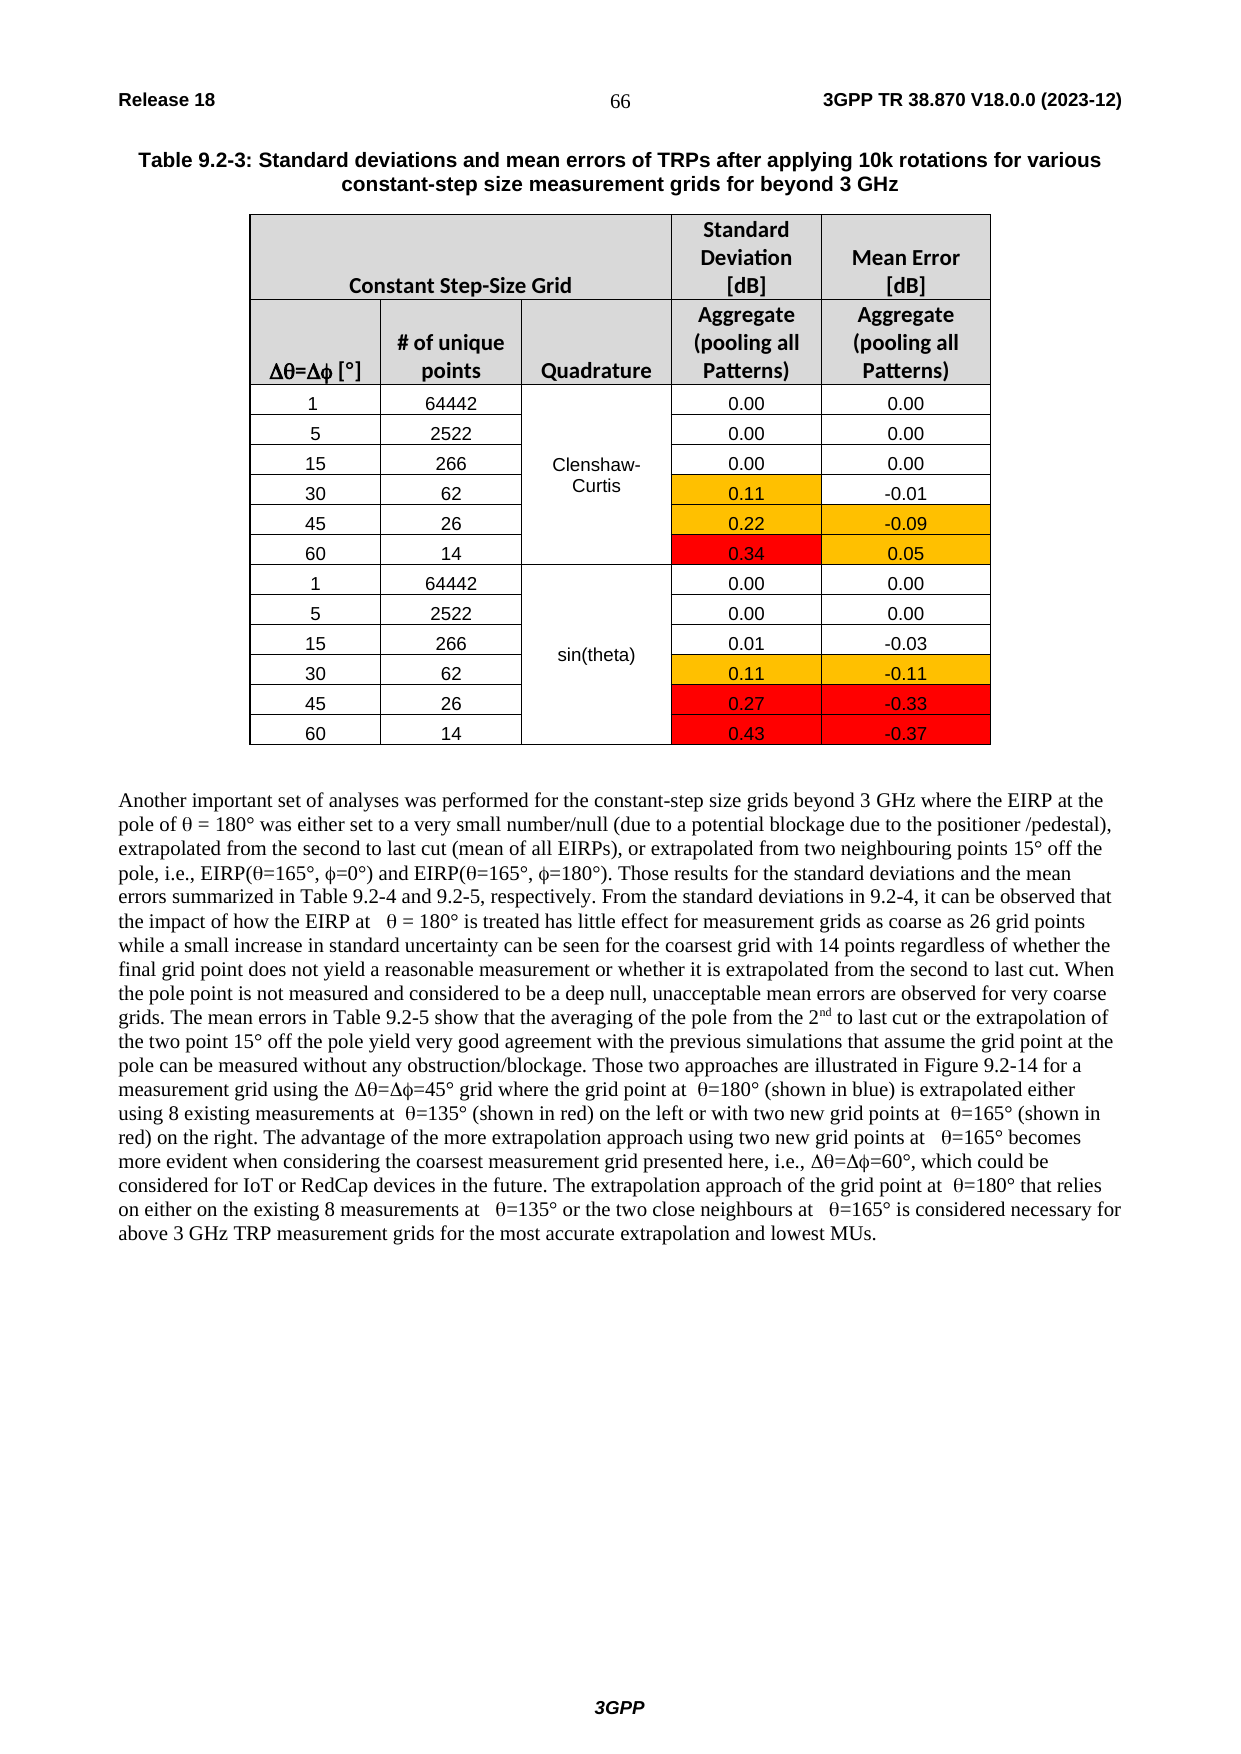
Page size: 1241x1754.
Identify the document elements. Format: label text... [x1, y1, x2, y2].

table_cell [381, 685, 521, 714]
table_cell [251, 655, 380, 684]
text Table 9.2-3: Standard deviations and mean errors of TRPs after applying 10k rotations for various constant-step size measurement grids for beyond 3 GHz [118, 147, 1122, 195]
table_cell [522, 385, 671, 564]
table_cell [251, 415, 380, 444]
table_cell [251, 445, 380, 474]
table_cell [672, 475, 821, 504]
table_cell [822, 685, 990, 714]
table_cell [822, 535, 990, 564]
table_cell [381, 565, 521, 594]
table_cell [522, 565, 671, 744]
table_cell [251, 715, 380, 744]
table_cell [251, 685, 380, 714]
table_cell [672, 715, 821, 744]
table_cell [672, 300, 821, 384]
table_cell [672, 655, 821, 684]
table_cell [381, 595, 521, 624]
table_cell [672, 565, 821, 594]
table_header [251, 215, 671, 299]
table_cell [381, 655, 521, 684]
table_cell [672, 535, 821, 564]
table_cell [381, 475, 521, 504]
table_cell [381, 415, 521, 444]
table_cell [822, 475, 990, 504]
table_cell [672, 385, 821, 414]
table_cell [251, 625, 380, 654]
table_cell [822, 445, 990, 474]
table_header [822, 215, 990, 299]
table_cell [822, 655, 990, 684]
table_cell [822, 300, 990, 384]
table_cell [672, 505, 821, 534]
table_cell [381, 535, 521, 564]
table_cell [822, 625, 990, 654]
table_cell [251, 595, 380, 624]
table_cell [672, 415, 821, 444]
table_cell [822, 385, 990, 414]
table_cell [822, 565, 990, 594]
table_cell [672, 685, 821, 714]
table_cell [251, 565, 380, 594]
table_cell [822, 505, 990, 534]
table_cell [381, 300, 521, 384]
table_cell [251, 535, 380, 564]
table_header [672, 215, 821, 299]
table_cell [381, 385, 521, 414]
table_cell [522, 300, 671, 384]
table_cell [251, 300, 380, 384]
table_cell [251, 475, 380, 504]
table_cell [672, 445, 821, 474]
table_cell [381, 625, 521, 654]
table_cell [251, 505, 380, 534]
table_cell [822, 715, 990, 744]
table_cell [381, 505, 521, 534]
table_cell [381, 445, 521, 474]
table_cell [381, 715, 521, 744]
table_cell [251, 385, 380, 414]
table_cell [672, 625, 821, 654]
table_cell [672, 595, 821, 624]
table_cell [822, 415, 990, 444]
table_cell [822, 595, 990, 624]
text Another important set of analyses was performed for the constant-step size grids beyond 3 GHz where the EIRP at the pole of  = 180° was either set to a very small number/null (due to a potential blockage due to the positioner /pedestal), extrapolated from the second to last cut (mean of all EIRPs), or extrapolated from two neighbouring points 15° off the pole, i.e., EIRP(=165°, =0°) and EIRP(=165°, =180°). Those results for the standard deviations and the mean errors summarized in Table 9.2-4 and 9.2-5, respectively. From the standard deviations in 9.2-4, it can be observed that the impact of how the EIRP at  = 180° is treated has little effect for measurement grids as coarse as 26 grid points while a small increase in standard uncertainty can be seen for the coarsest grid with 14 points regardless of whether the final grid point does not yield a reasonable measurement or whether it is extrapolated from the second to last cut. When the pole point is not measured and considered to be a deep null, unacceptable mean errors are observed for very coarse grids. The mean errors in Table 9.2-5 show that the averaging of the pole from the 2nd to last cut or the extrapolation of the two point 15° off the pole yield very good agreement with the previous simulations that assume the grid point at the pole can be measured without any obstruction/blockage. Those two approaches are illustrated in Figure 9.2-14 for a measurement grid using the ==45° grid where the grid point at=180° (shown in blue) is extrapolated either using 8 existing measurements at=135° (shown in red) on the left or with two new grid points at=165° (shown in red) on the right. The advantage of the more extrapolation approach using two new grid points at =165° becomes more evident when considering the coarsest measurement grid presented here, i.e., ==60°, which could be considered for IoT or RedCap devices in the future. The extrapolation approach of the grid point at=180° that relies on either on the existing 8 measurements at =135° or the two close neighbours at =165° is considered necessary for above 3 GHz TRP measurement grids for the most accurate extrapolation and lowest MUs. [118, 788, 1122, 1245]
